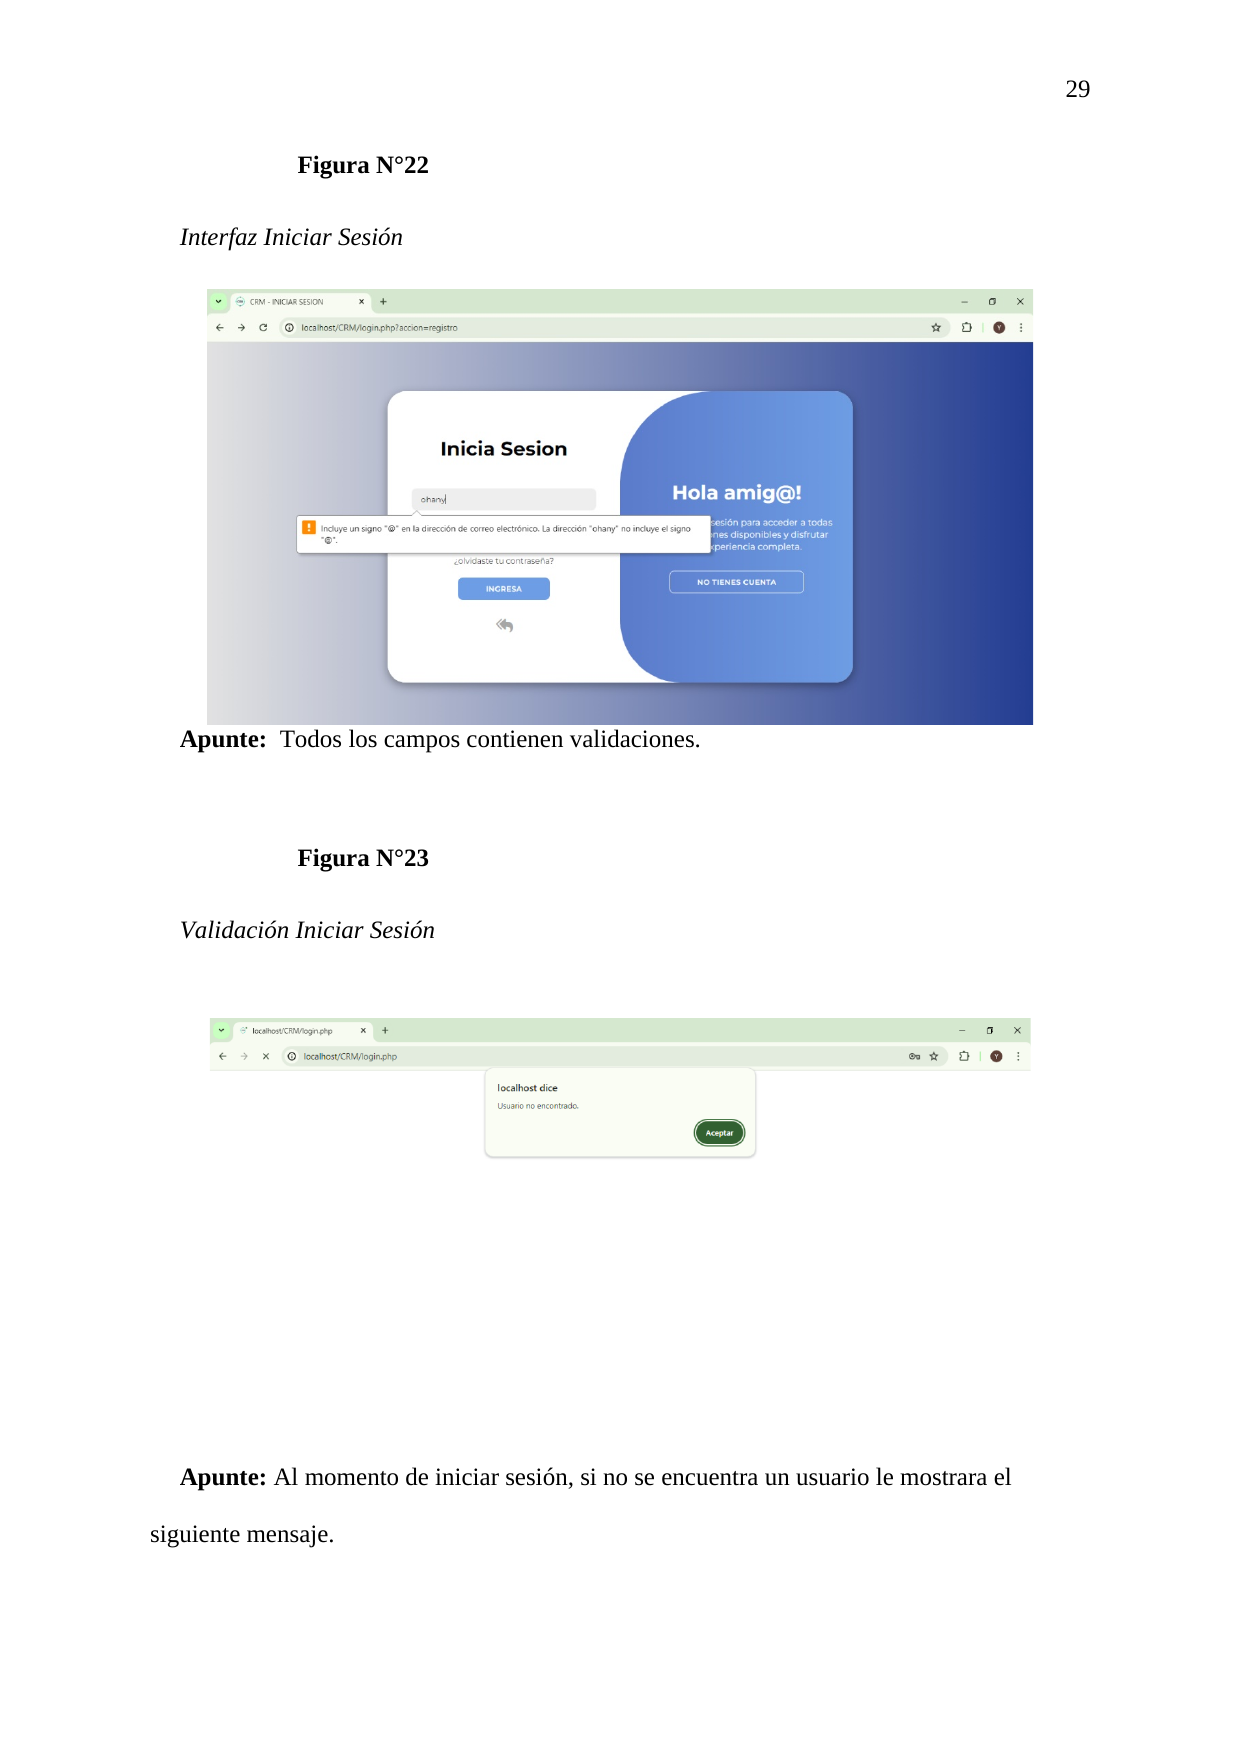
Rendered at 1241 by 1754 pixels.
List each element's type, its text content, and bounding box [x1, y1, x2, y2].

picture [209, 1018, 1031, 1455]
subtitle Figura N°23 [224, 843, 1090, 872]
text Interfaz Iniciar Sesión [150, 222, 1090, 251]
text Validación Iniciar Sesión [150, 915, 1090, 944]
picture [207, 289, 1034, 725]
subtitle Figura N°22 [224, 150, 1090, 179]
